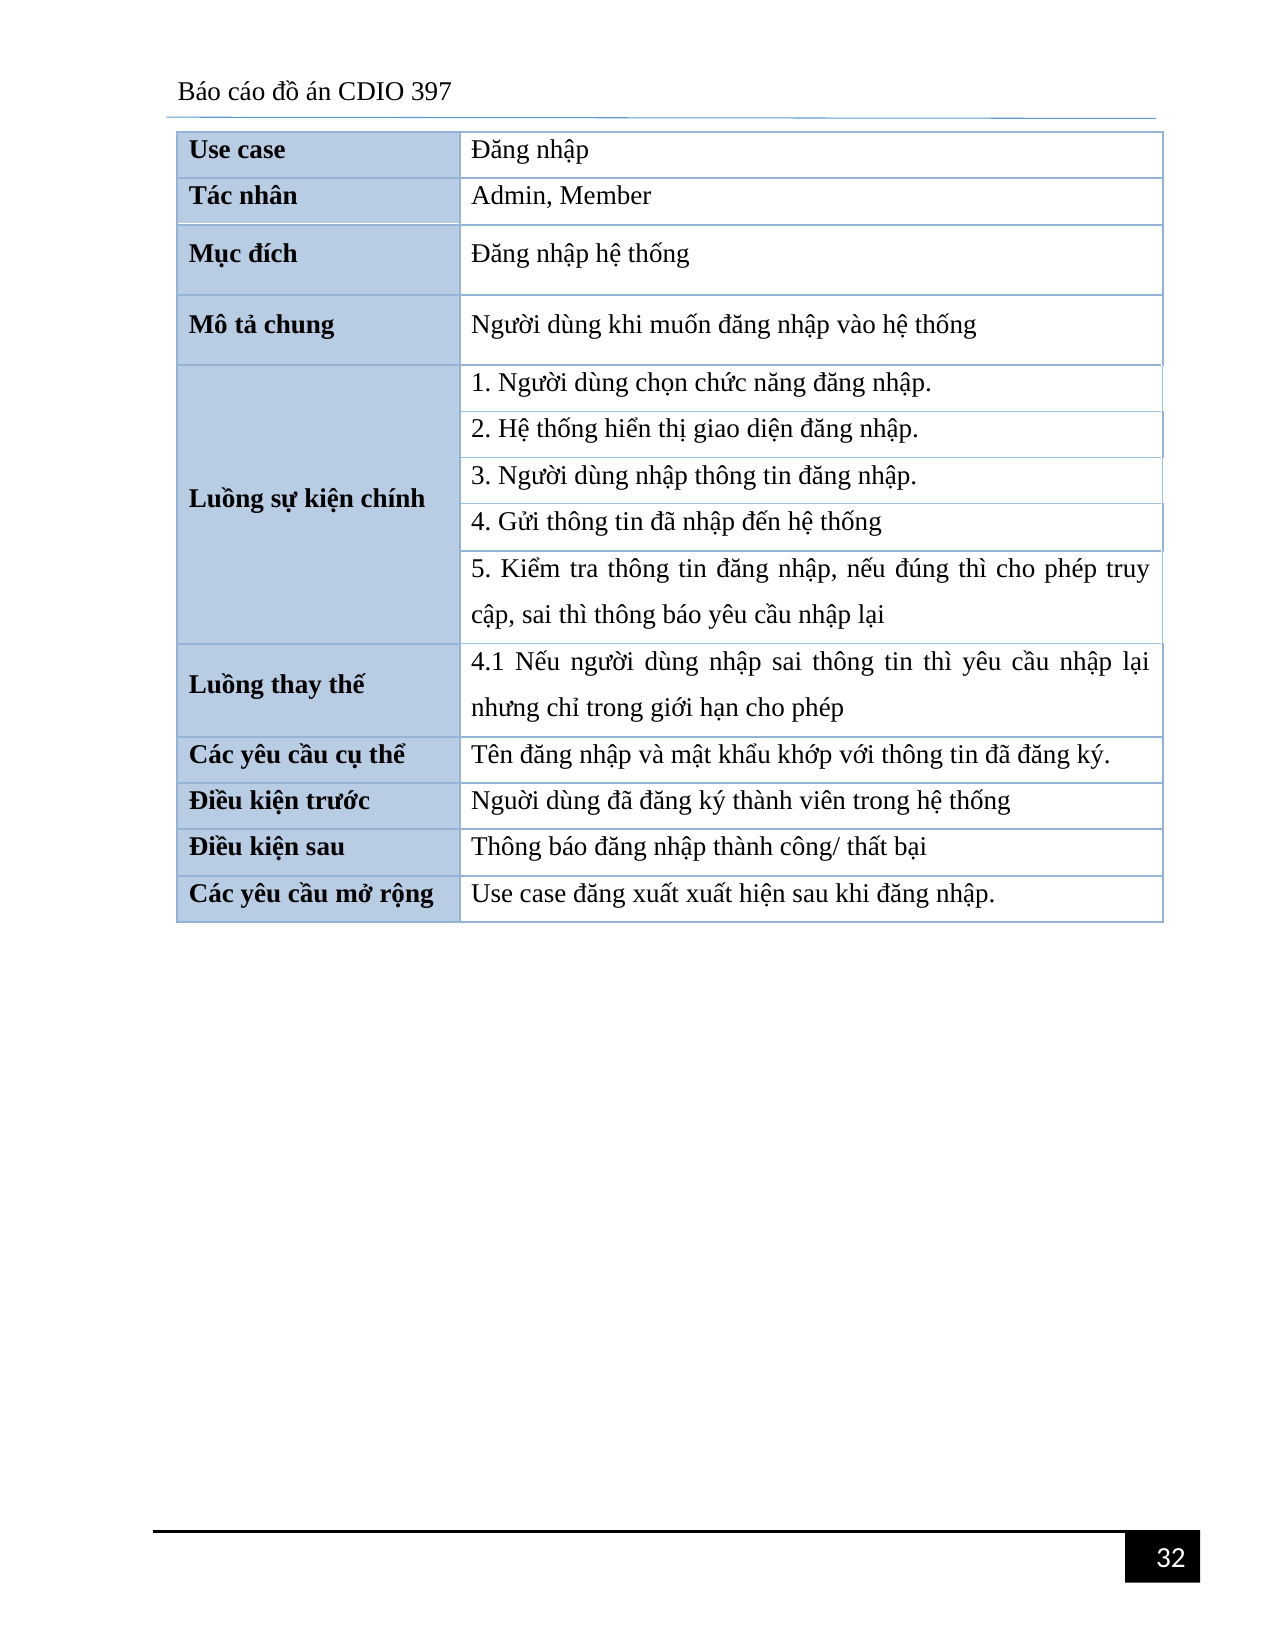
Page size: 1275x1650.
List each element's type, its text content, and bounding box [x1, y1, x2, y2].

table_header Use case [178, 133, 459, 177]
table_cell Mục đích [178, 226, 459, 294]
table_cell Luồng thay thế [178, 645, 459, 736]
table_cell Nguời dùng đã đăng ký thành viên trong hệ thống [461, 784, 1162, 828]
table_cell Admin, Member [461, 179, 1162, 223]
table_cell 3. Người dùng nhập thông tin đăng nhập. [461, 457, 1162, 503]
table_cell Điều kiện trước [178, 784, 459, 828]
table_cell Tên đăng nhập và mật khẩu khớp với thông tin đã đăng ký. [461, 738, 1162, 782]
table_cell Tác nhân [178, 179, 459, 223]
table_cell Các yêu cầu cụ thể [178, 738, 459, 782]
table_header Đăng nhập [461, 133, 1162, 177]
table_cell 1. Người dùng chọn chức năng đăng nhập. [461, 364, 1162, 411]
table_cell Thông báo đăng nhập thành công/ thất bại [461, 830, 1162, 875]
table_cell Người dùng khi muốn đăng nhập vào hệ thống [461, 296, 1162, 364]
table_cell Đăng nhập hệ thống [461, 226, 1162, 294]
table_cell 4. Gửi thông tin đã nhập đến hệ thống [461, 503, 1162, 549]
table_cell 2. Hệ thống hiển thị giao diện đăng nhập. [461, 411, 1162, 457]
table_cell Luồng sự kiện chính [178, 366, 459, 643]
table_cell 5. Kiểm tra thông tin đăng nhập, nếu đúng thì cho phép truy cập, sai thì thông báo yêu cầu nhập lại [461, 550, 1162, 643]
table_cell 4.1 Nếu người dùng nhập sai thông tin thì yêu cầu nhập lại nhưng chỉ trong giới hạn cho phép [461, 643, 1162, 736]
table_cell Mô tả chung [178, 296, 459, 364]
table_cell Use case đăng xuất xuất hiện sau khi đăng nhập. [461, 877, 1162, 921]
table_cell Điều kiện sau [178, 830, 459, 875]
picture [470, 366, 495, 390]
table_cell Các yêu cầu mở rộng [178, 877, 459, 921]
